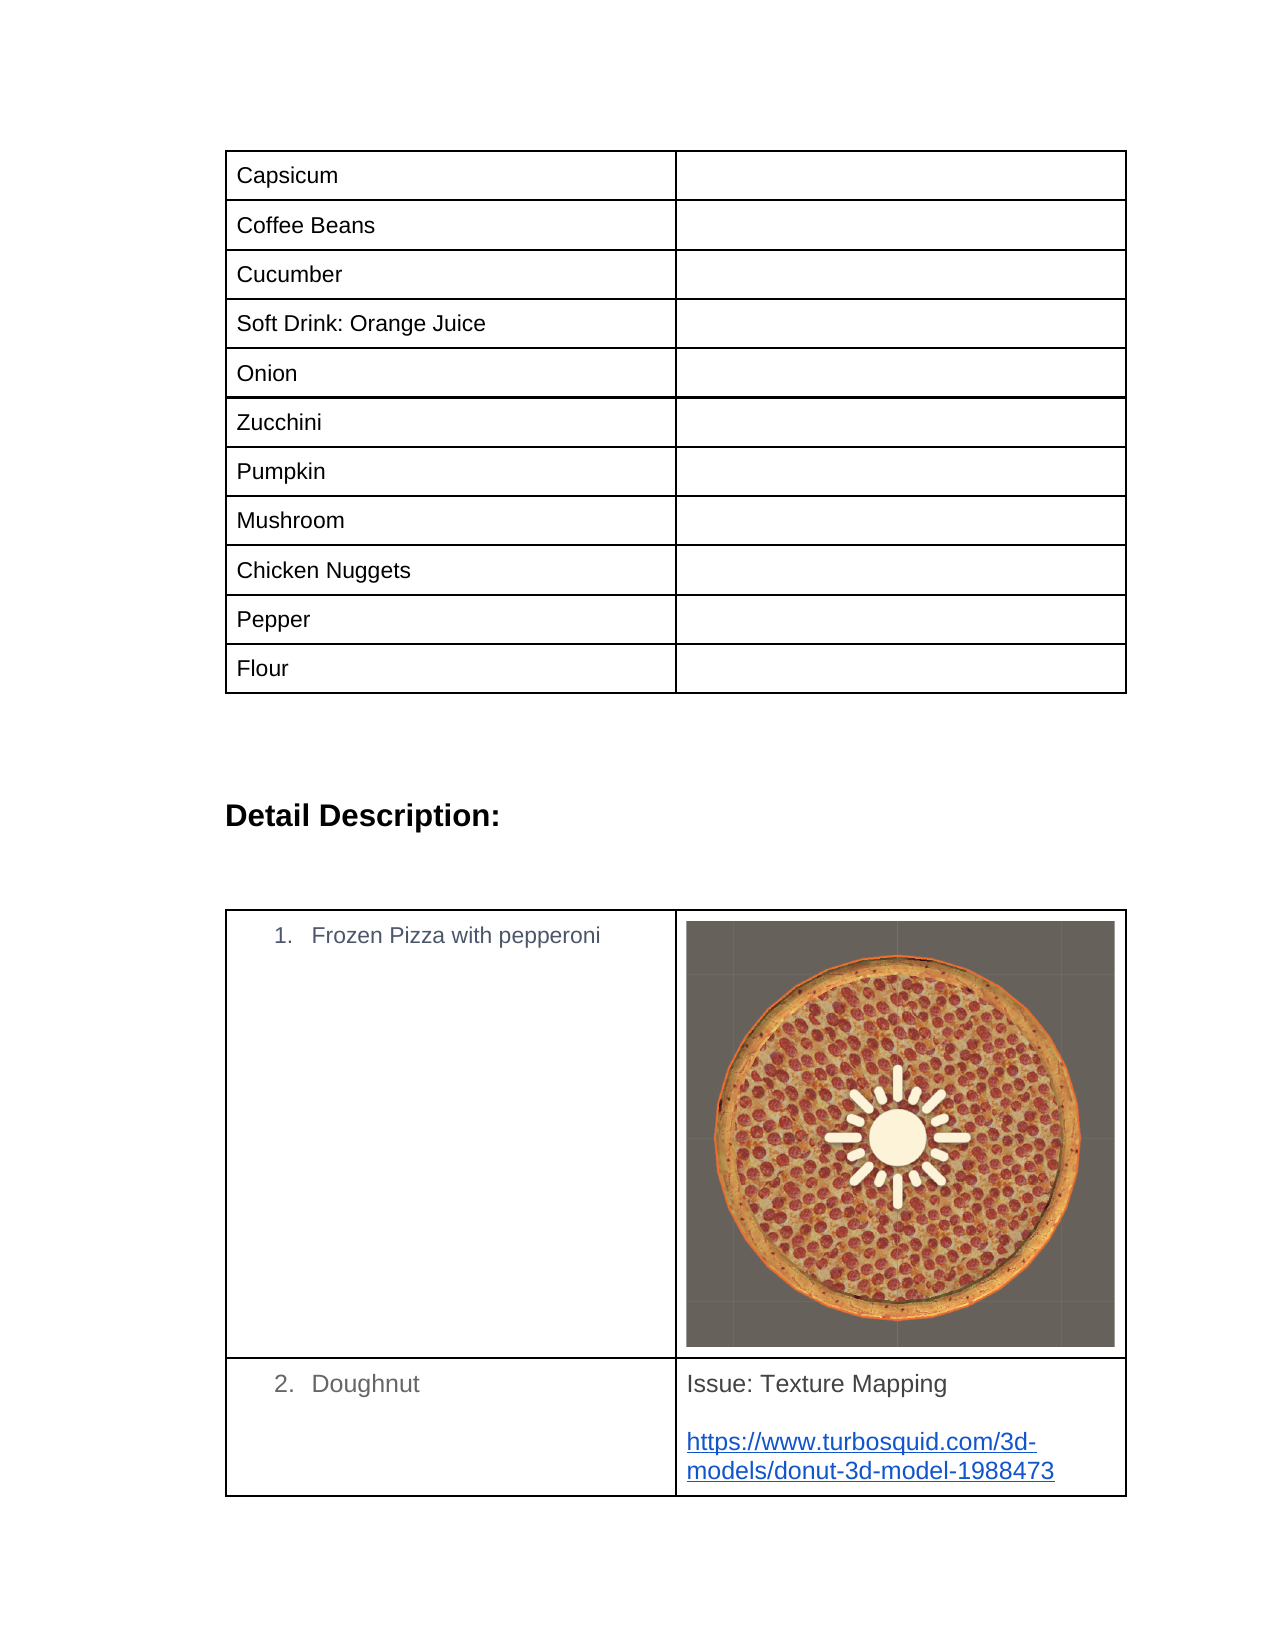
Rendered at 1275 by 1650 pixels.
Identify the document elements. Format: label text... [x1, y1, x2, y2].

picture [686, 921, 1115, 1347]
table_cell [677, 349, 1125, 396]
text Detail Description: [225, 797, 1125, 833]
table_cell Zucchini [227, 399, 675, 446]
table_header Frozen Pizza with pepperoni [227, 911, 675, 1357]
table_cell Onion [227, 349, 675, 396]
table_cell [677, 399, 1125, 446]
table_cell [677, 497, 1125, 544]
table_cell [677, 152, 1125, 199]
table_cell Cucumber [227, 251, 675, 298]
table_cell Pepper [227, 596, 675, 643]
table_cell Flour [227, 645, 675, 692]
table_cell Capsicum [227, 152, 675, 199]
table_cell Chicken Nuggets [227, 546, 675, 593]
table_cell [677, 645, 1125, 692]
table_cell [677, 546, 1125, 593]
table_cell Mushroom [227, 497, 675, 544]
table_header [677, 911, 1125, 1357]
table_cell [677, 596, 1125, 643]
table_cell Pumpkin [227, 448, 675, 495]
table_cell Issue: Texture Mapping https://www.turbosquid.com/3d-models/donut-3d-model-1988473 [677, 1359, 1125, 1495]
table_cell [677, 448, 1125, 495]
table_cell [677, 201, 1125, 248]
table_cell Soft Drink: Orange Juice [227, 300, 675, 347]
table_cell [677, 300, 1125, 347]
table_cell Doughnut [227, 1359, 675, 1495]
table_cell [677, 251, 1125, 298]
table_cell Coffee Beans [227, 201, 675, 248]
